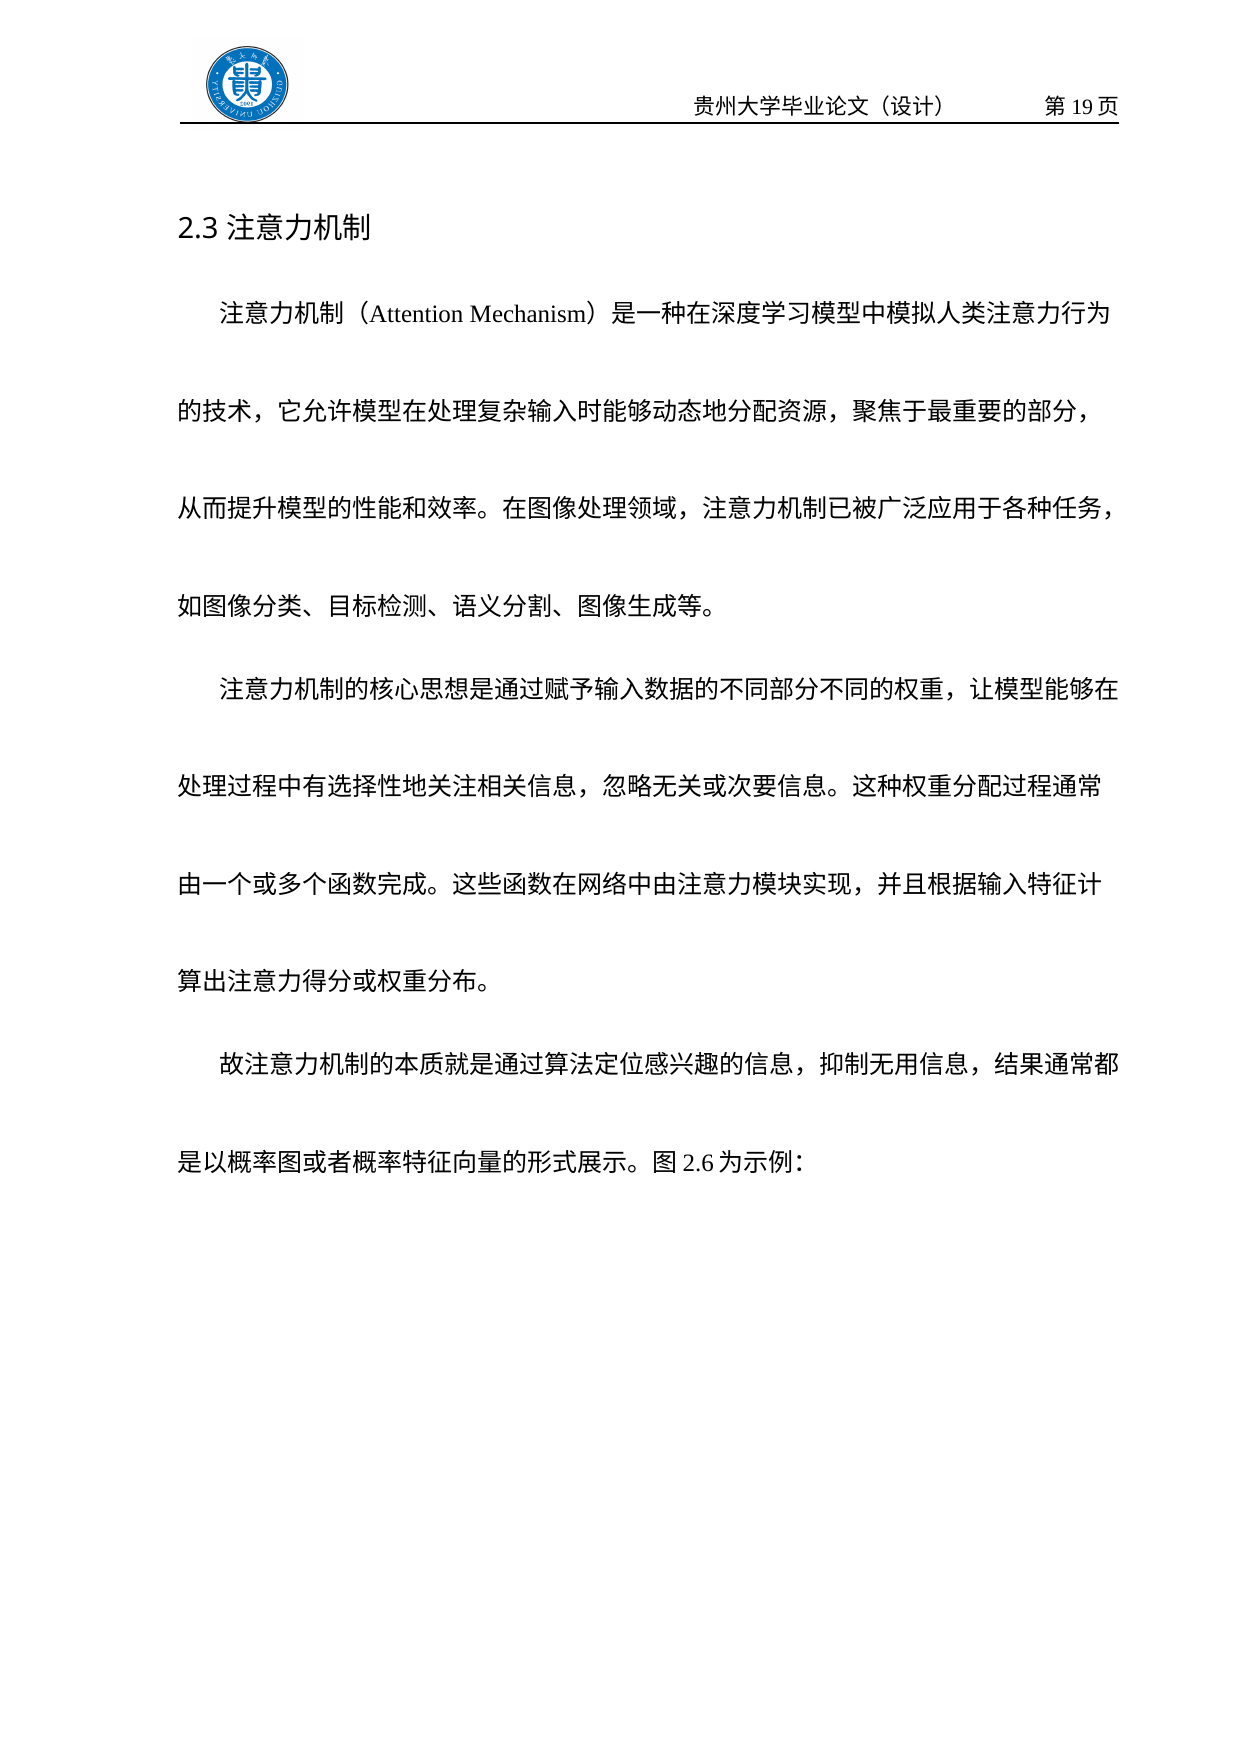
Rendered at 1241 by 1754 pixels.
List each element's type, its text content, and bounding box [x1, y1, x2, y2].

text 故注意力机制的本质就是通过算法定位感兴趣的信息，抑制无用信息，结果通常都是以概率图或者概率特征向量的形式展示。图2.6为示例： [177, 1030, 1122, 1193]
text 注意力机制（Attention Mechanism）是一种在深度学习模型中模拟人类注意力行为的技术，它允许模型在处理复杂输入时能够动态地分配资源，聚焦于最重要的部分，从而提升模型的性能和效率。在图像处理领域，注意力机制已被广泛应用于各种任务，如图像分类、目标检测、语义分割、图像生成等。 [177, 279, 1122, 637]
picture [191, 36, 305, 122]
text 注意力机制的核心思想是通过赋予输入数据的不同部分不同的权重，让模型能够在处理过程中有选择性地关注相关信息，忽略无关或次要信息。这种权重分配过程通常由一个或多个函数完成。这些函数在网络中由注意力模块实现，并且根据输入特征计算出注意力得分或权重分布。 [177, 655, 1122, 1012]
picture [191, 124, 305, 131]
subtitle 2.3 注意力机制 [177, 193, 1122, 258]
